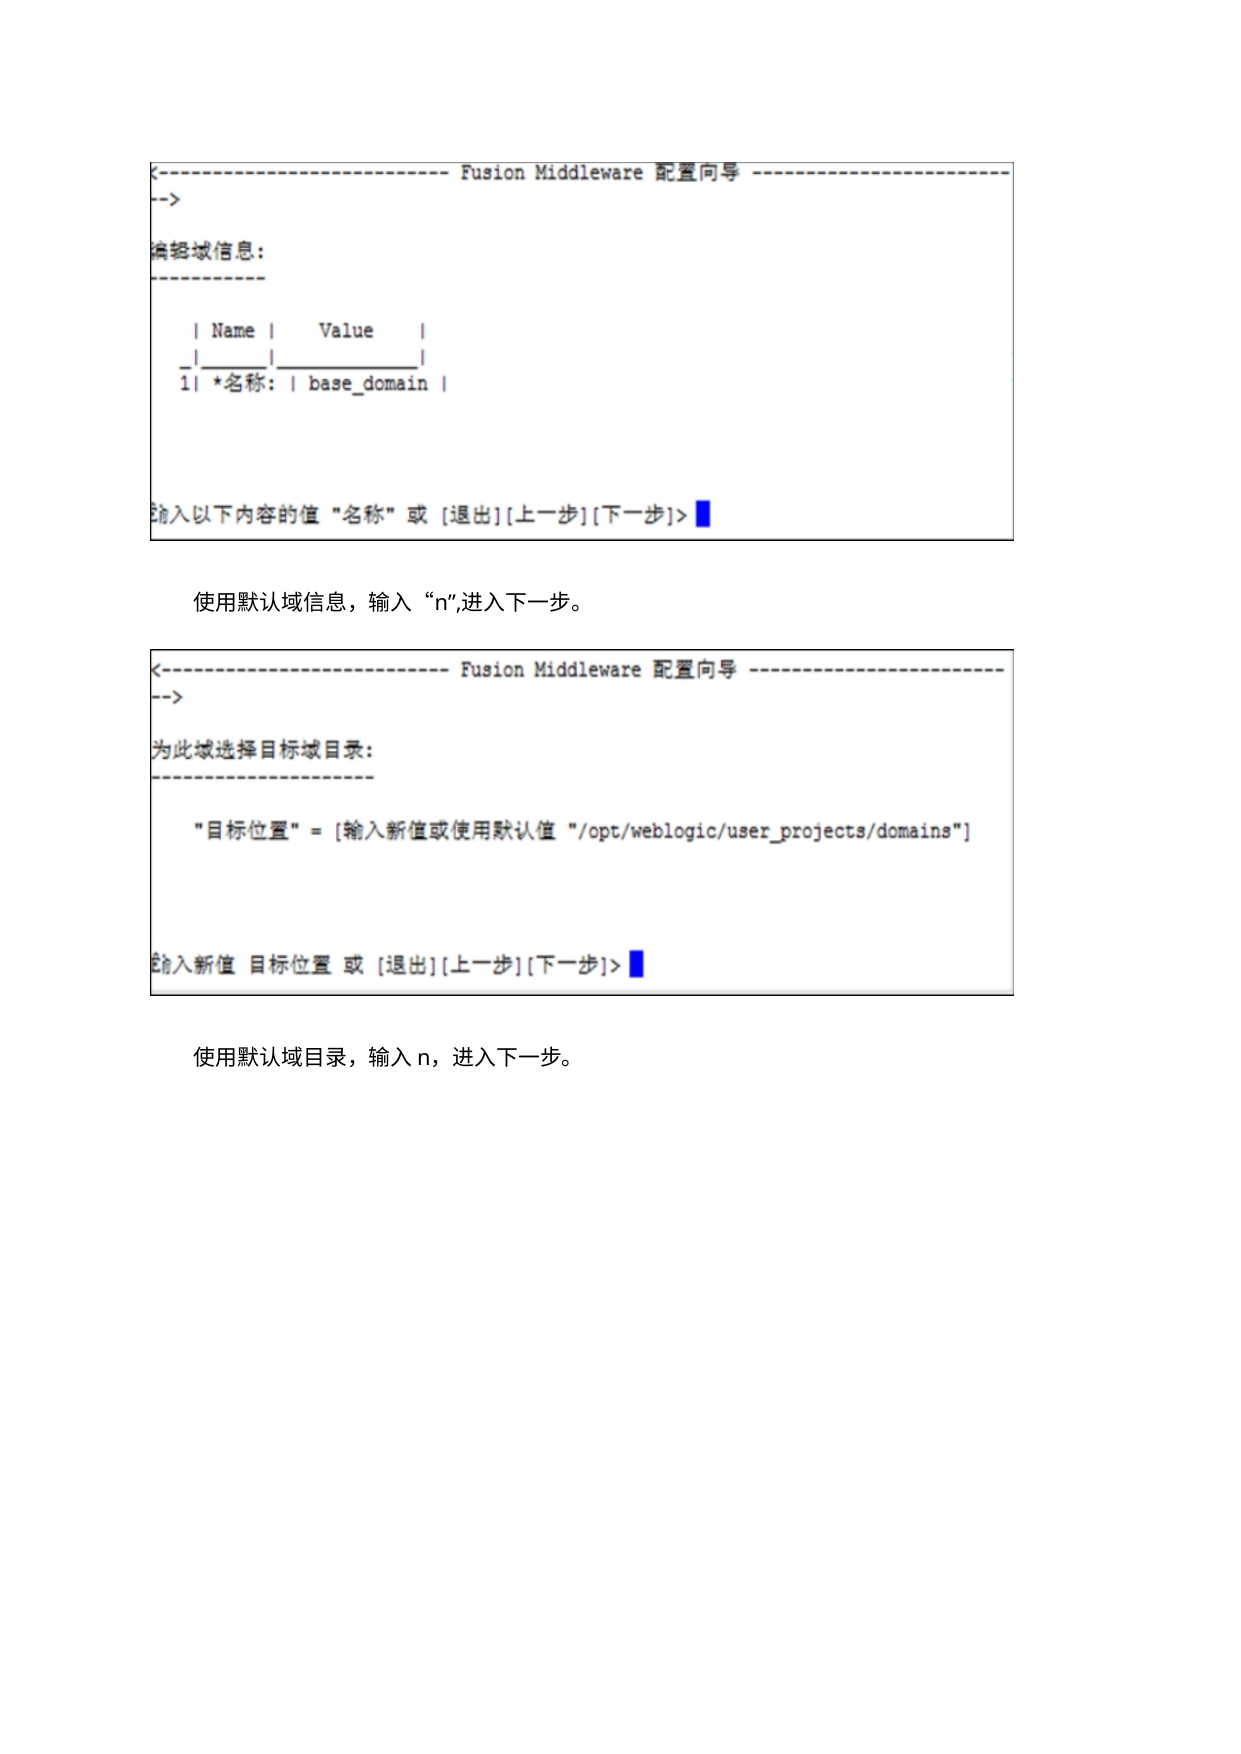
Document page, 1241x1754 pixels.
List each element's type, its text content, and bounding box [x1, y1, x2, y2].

picture [150, 162, 1014, 541]
text 使用默认域信息，输入“n”,进入下一步。 [150, 584, 1090, 617]
text 使用默认域目录，输入n，进入下一步。 [150, 1039, 1090, 1072]
picture [150, 649, 1014, 996]
